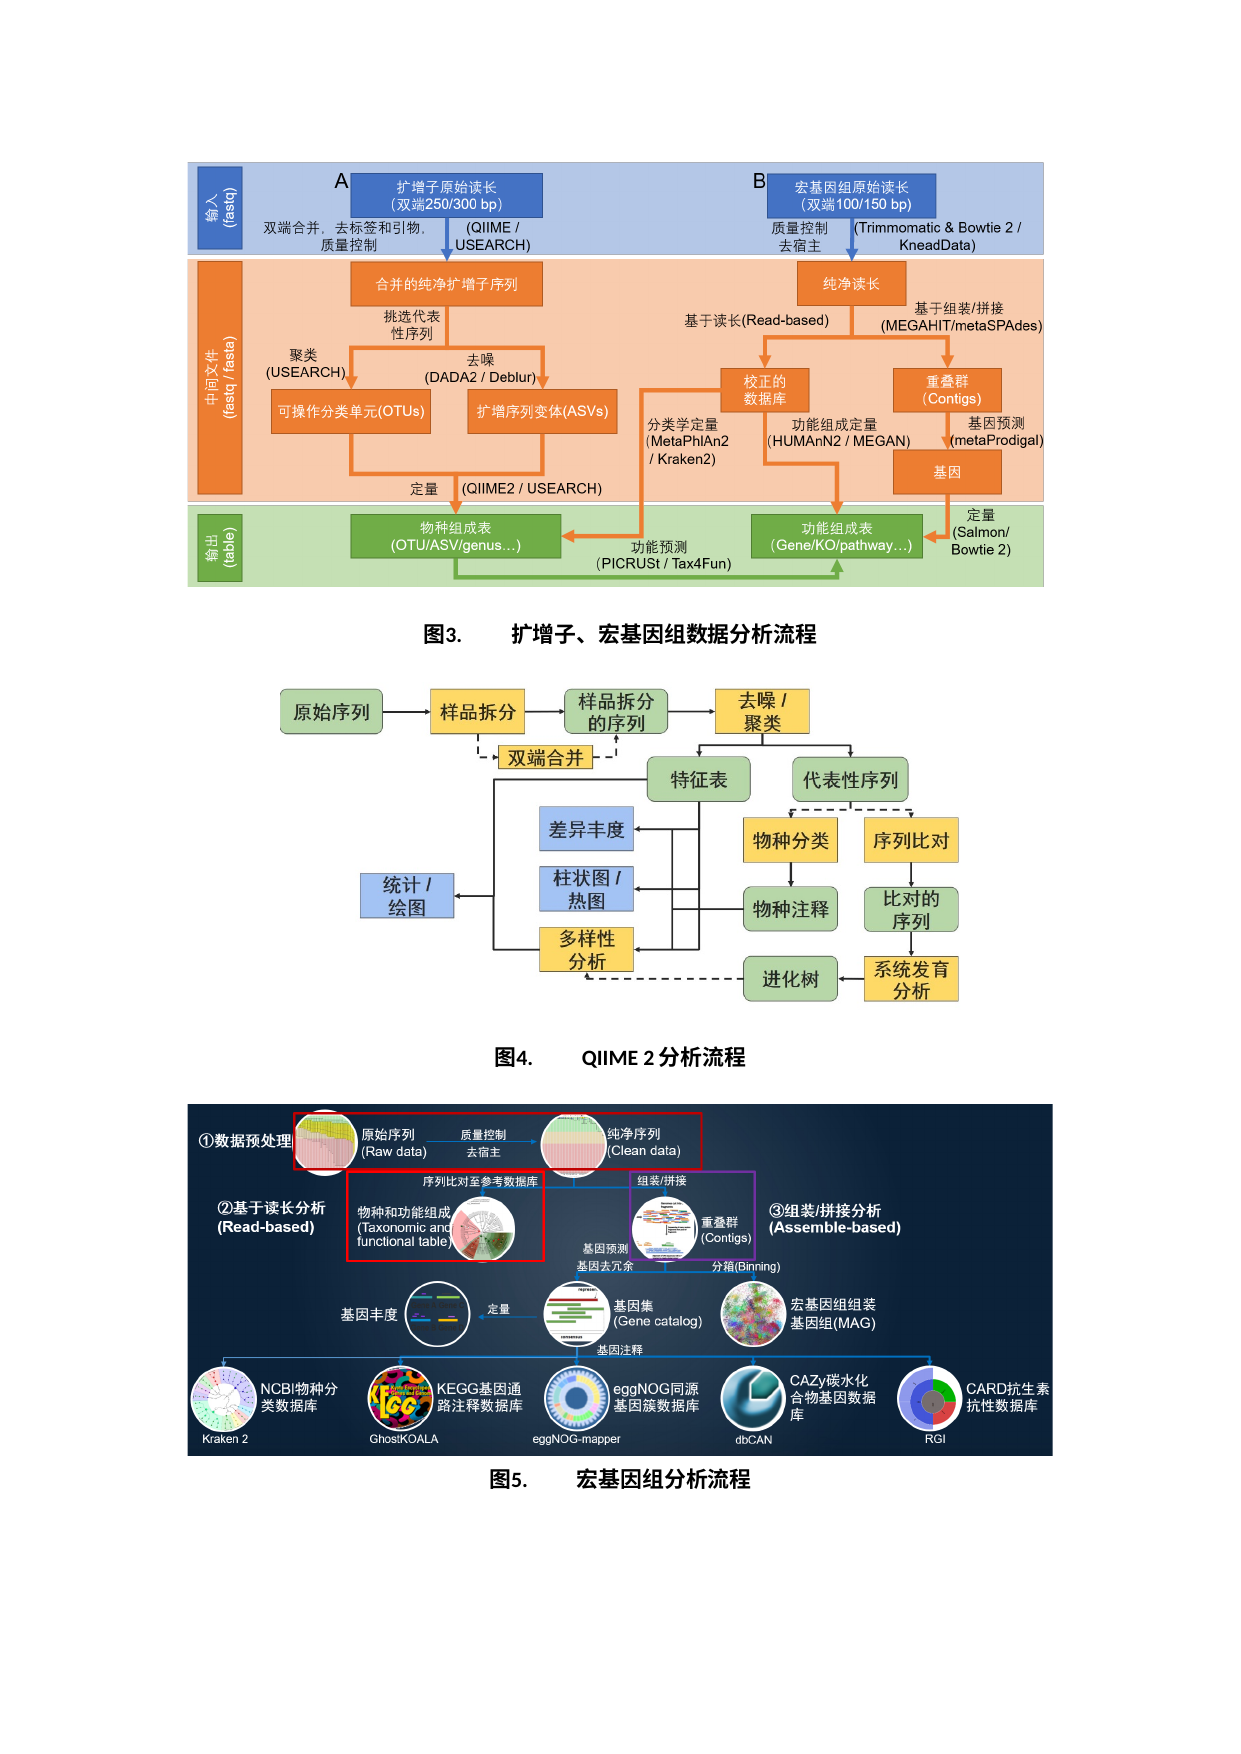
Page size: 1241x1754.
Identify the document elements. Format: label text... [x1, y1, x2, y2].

picture [280, 682, 961, 1012]
list QIIME 2分析流程 [187, 1039, 1053, 1072]
picture [187, 1104, 1053, 1456]
list 宏基因组分析流程 [187, 1462, 1053, 1494]
list 扩增子、宏基因组数据分析流程 [187, 617, 1053, 649]
picture [187, 162, 1052, 587]
